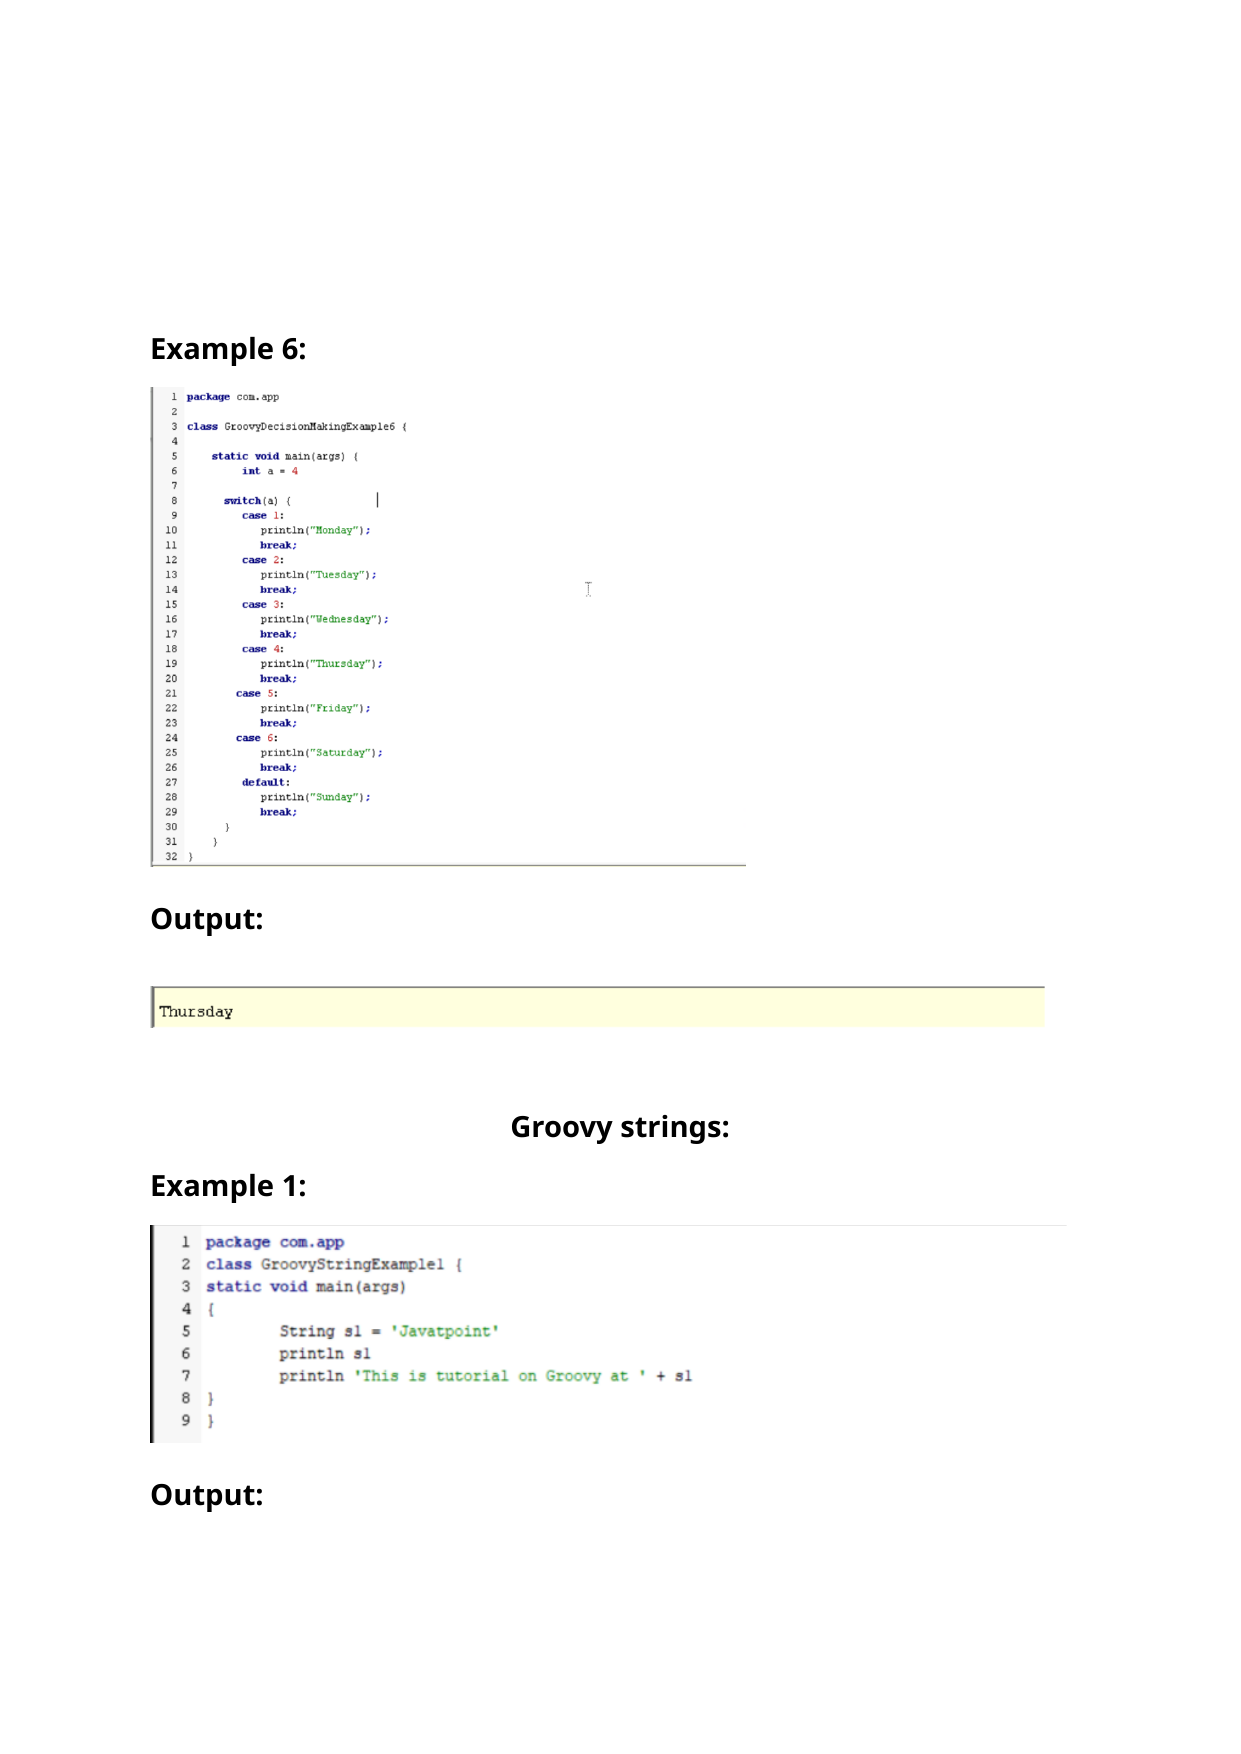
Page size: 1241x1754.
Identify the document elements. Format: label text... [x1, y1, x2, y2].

text Example 1: [150, 1166, 1090, 1205]
picture [150, 1225, 1067, 1443]
text Output: [150, 898, 1090, 938]
picture [150, 986, 1045, 1028]
text Output: [150, 1474, 1090, 1514]
picture [150, 387, 746, 867]
text Groovy strings: [150, 1106, 1090, 1146]
text Example 6: [150, 328, 1090, 368]
